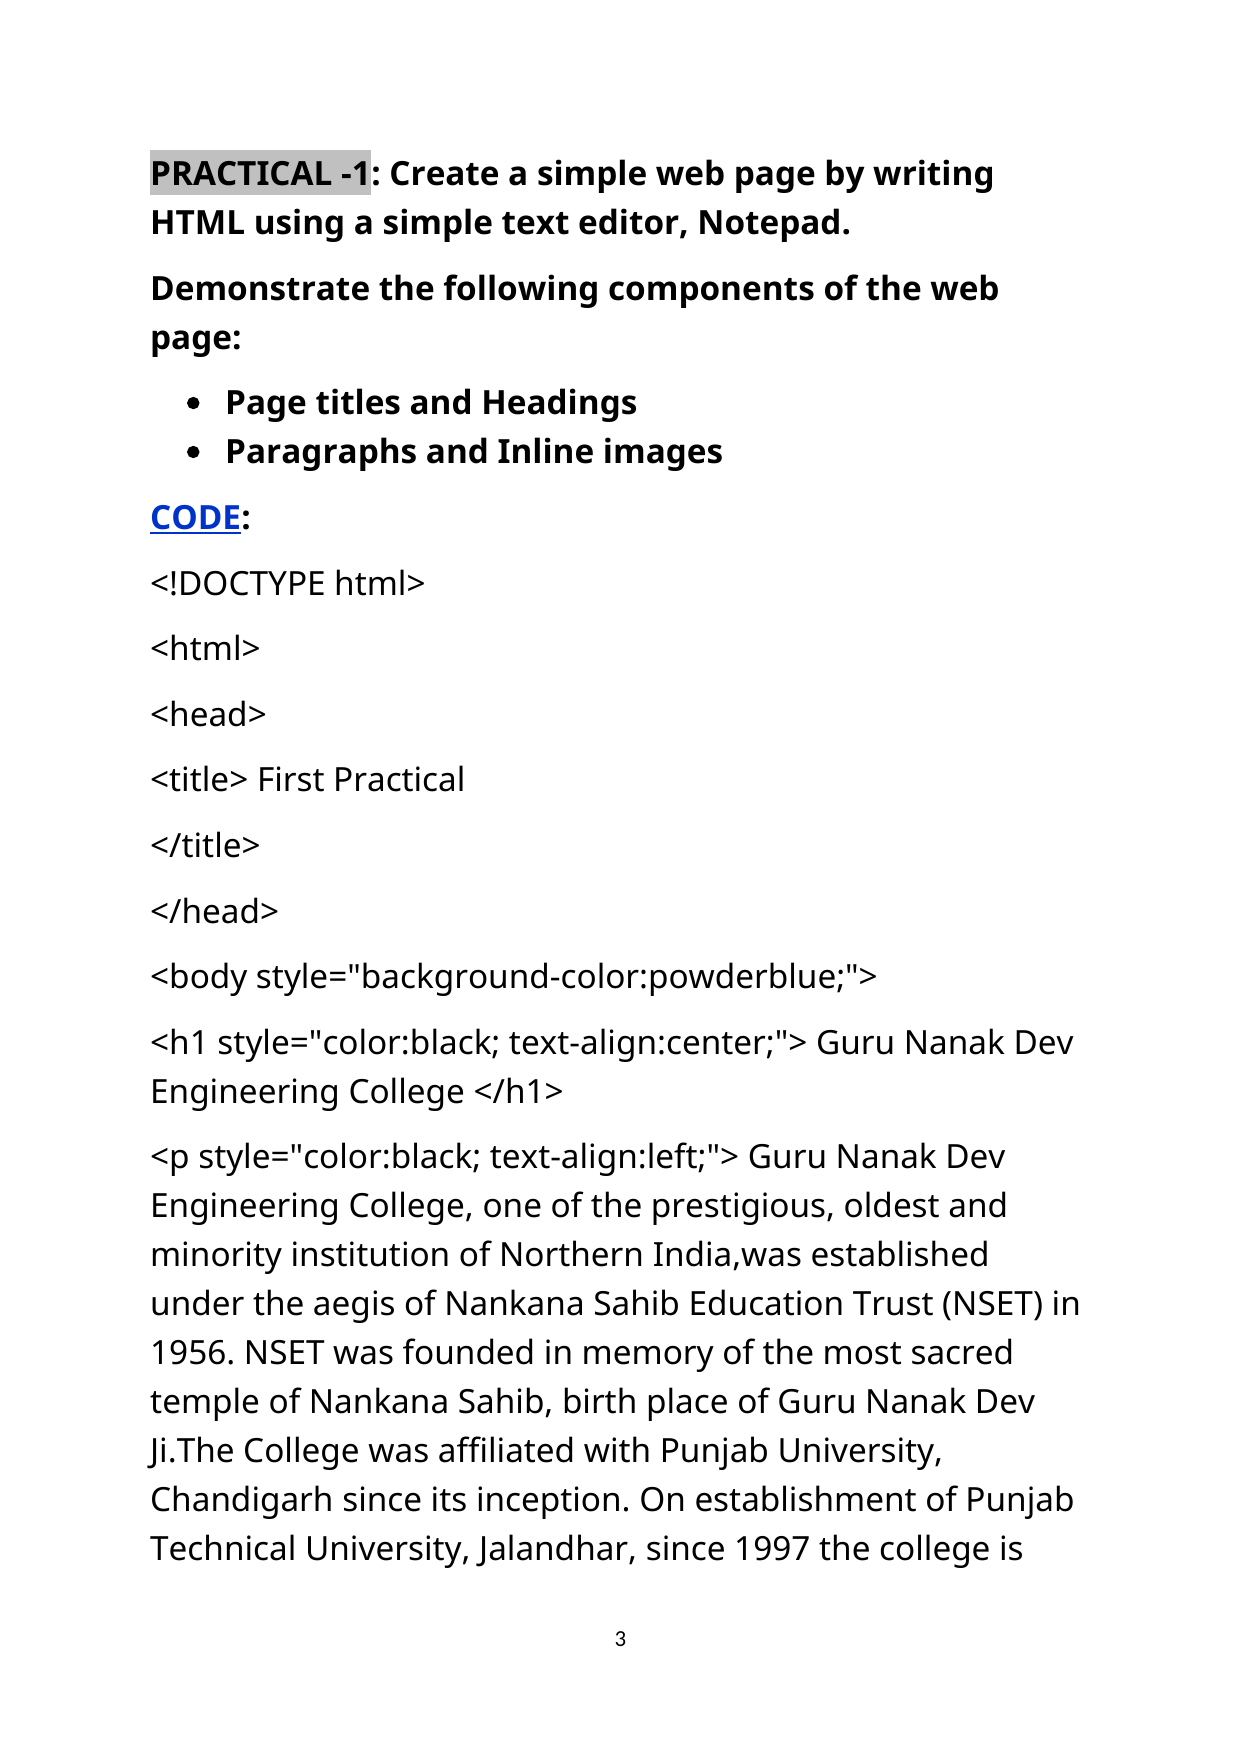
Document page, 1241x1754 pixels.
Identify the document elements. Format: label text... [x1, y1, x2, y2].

text <!DOCTYPE html> [150, 559, 1090, 605]
text Demonstrate the following components of the web page: [150, 264, 1090, 359]
text <h1 style="color:black; text-align:center;"> Guru Nanak Dev Engineering College </h1> [150, 1019, 1090, 1113]
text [150, 1133, 1090, 1570]
text <title> First Practical [150, 756, 1090, 802]
list Paragraphs and Inline images [187, 428, 1090, 473]
text <head> [150, 691, 1090, 736]
text PRACTICAL -1: Create a simple web page by writing HTML using a simple text editor, Notepad. [150, 150, 1090, 244]
text </head> [150, 887, 1090, 933]
list Page titles and Headings [187, 379, 1090, 424]
text <html> [150, 625, 1090, 670]
text CODE: [150, 494, 1090, 539]
text <body style="background-color:powderblue;"> [150, 953, 1090, 998]
text </title> [150, 822, 1090, 867]
